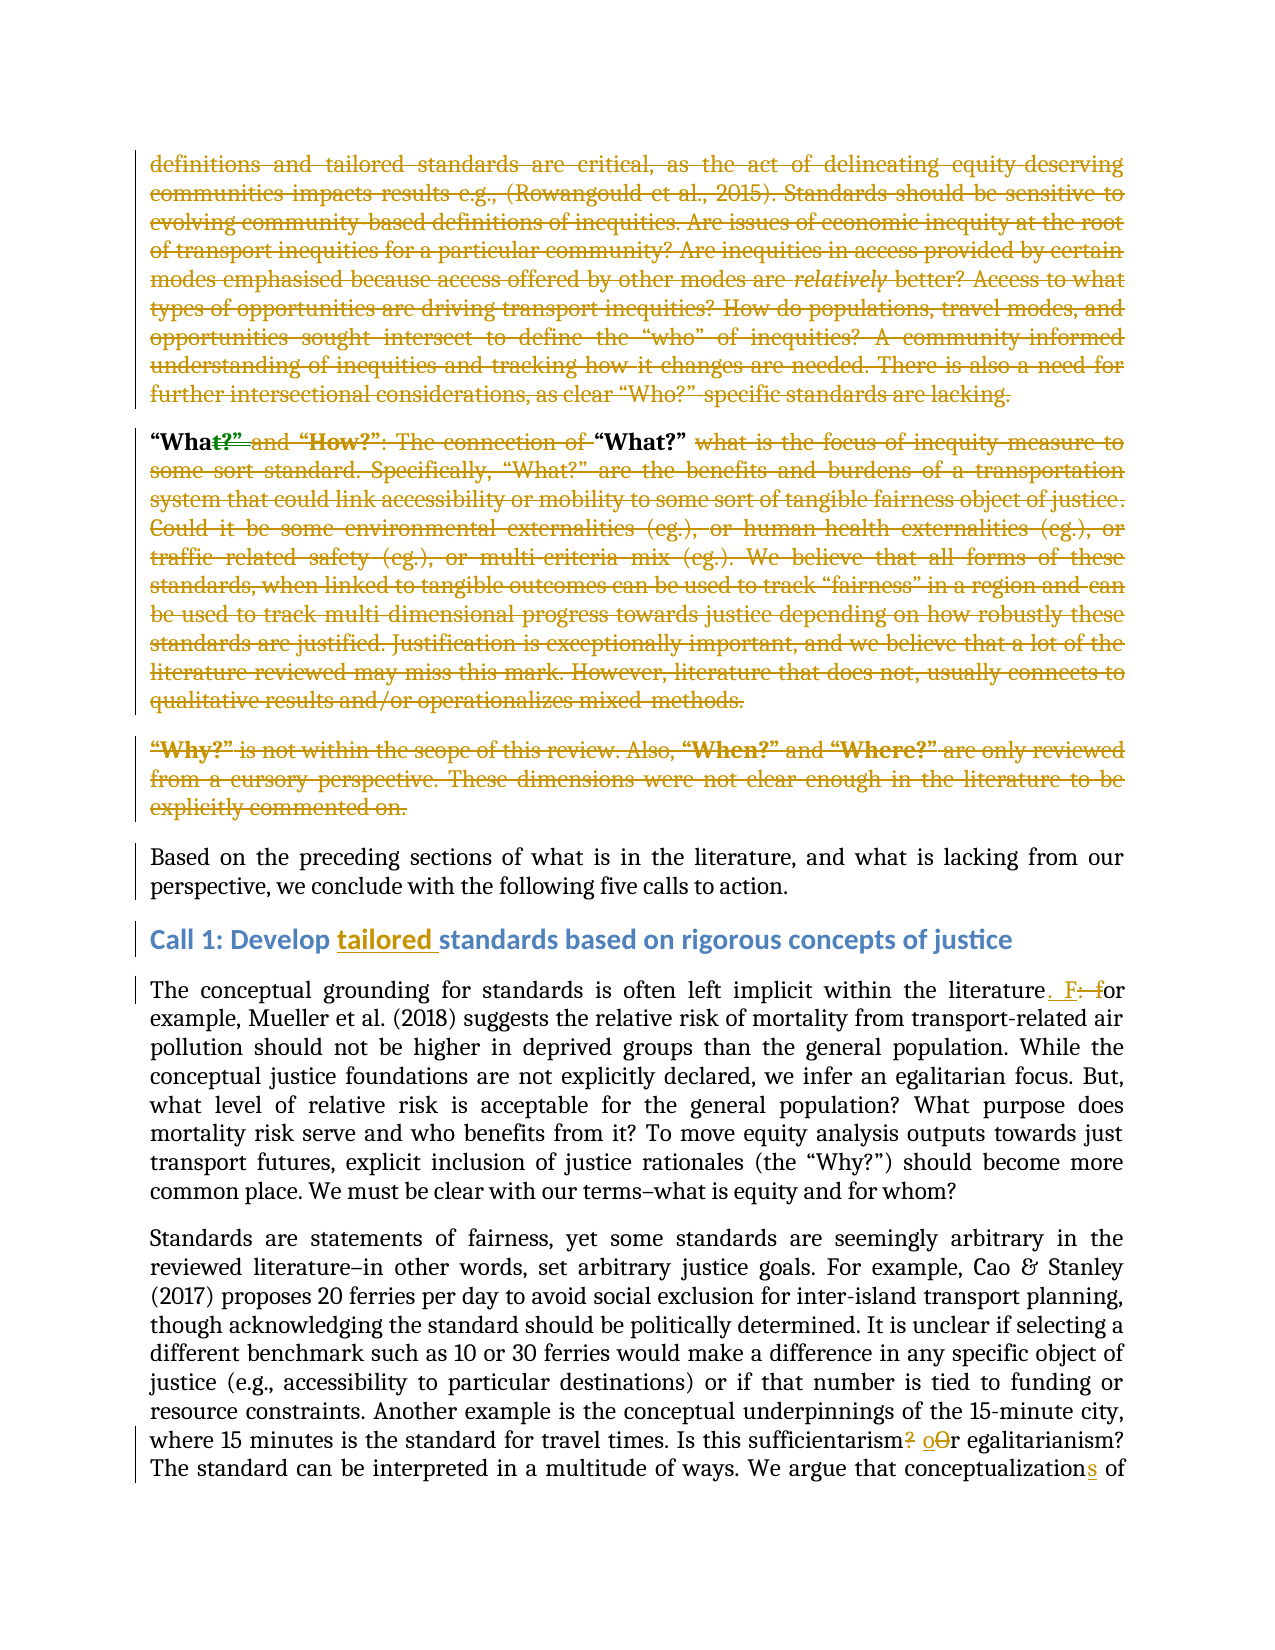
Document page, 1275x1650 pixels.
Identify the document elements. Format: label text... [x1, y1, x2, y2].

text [150, 1224, 1125, 1483]
text The conceptual grounding for standards is often left implicit within the literatureor example, Mueller et al. (2018) suggests the relative risk of mortality from transport-related air pollution should not be higher in deprived groups than the general population. While the conceptual justice foundations are not explicitly declared, we infer an egalitarian focus. But, what level of relative risk is acceptable for the general population? What purpose does mortality risk serve and who benefits from it? To move equity analysis outputs towards just transport futures, explicit inclusion of justice rationales (the “Why?”) should become more common place. We must be clear with our terms–what is equity and for whom? [150, 976, 1125, 1206]
subtitle Call 1: Develop standards based on rigorous concepts of justice [150, 921, 1125, 957]
